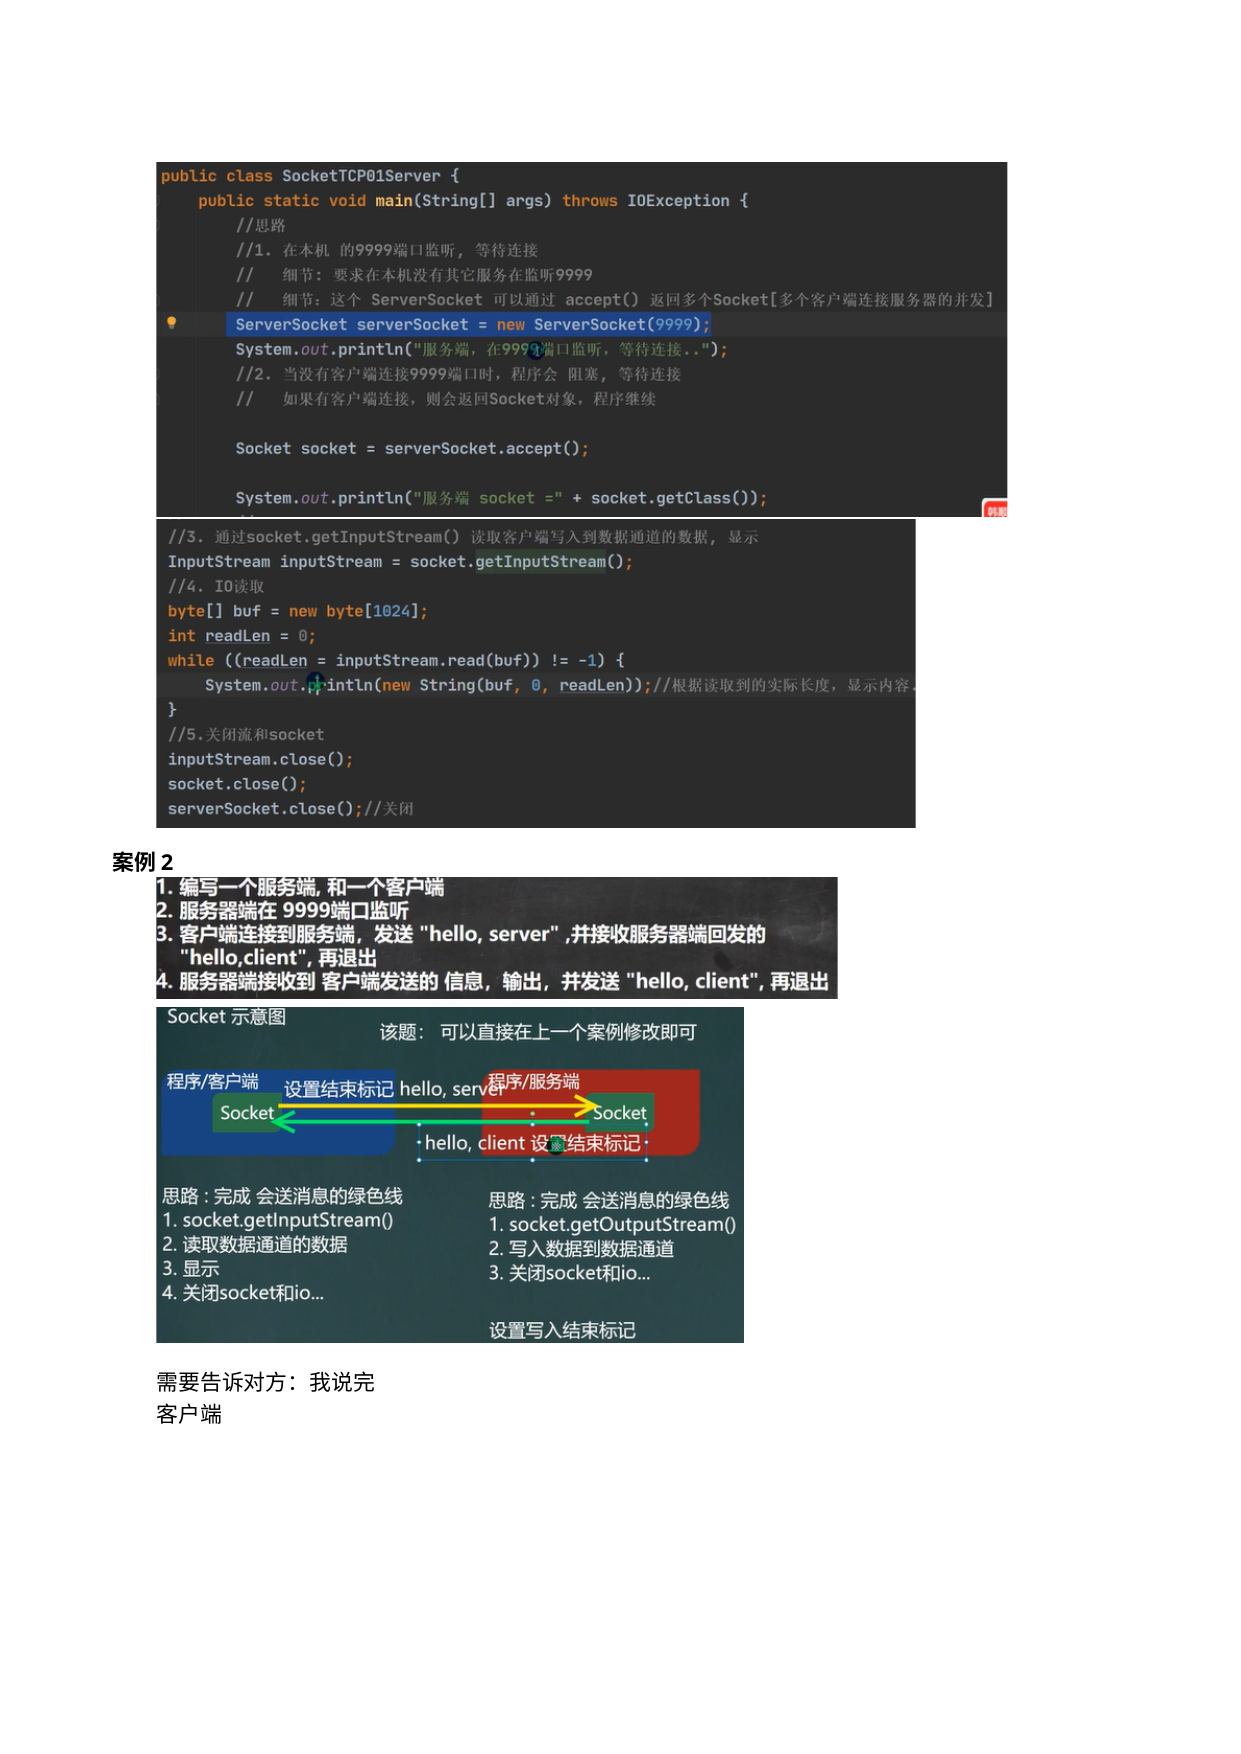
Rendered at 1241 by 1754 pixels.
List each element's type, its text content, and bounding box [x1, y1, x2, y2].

text 客户端 [112, 1397, 1128, 1429]
picture [156, 519, 916, 828]
text 案例2 [112, 844, 1128, 877]
picture [156, 162, 1008, 517]
picture [156, 1007, 744, 1343]
picture [156, 877, 838, 999]
text 需要告诉对方：我说完 [112, 1364, 1128, 1397]
